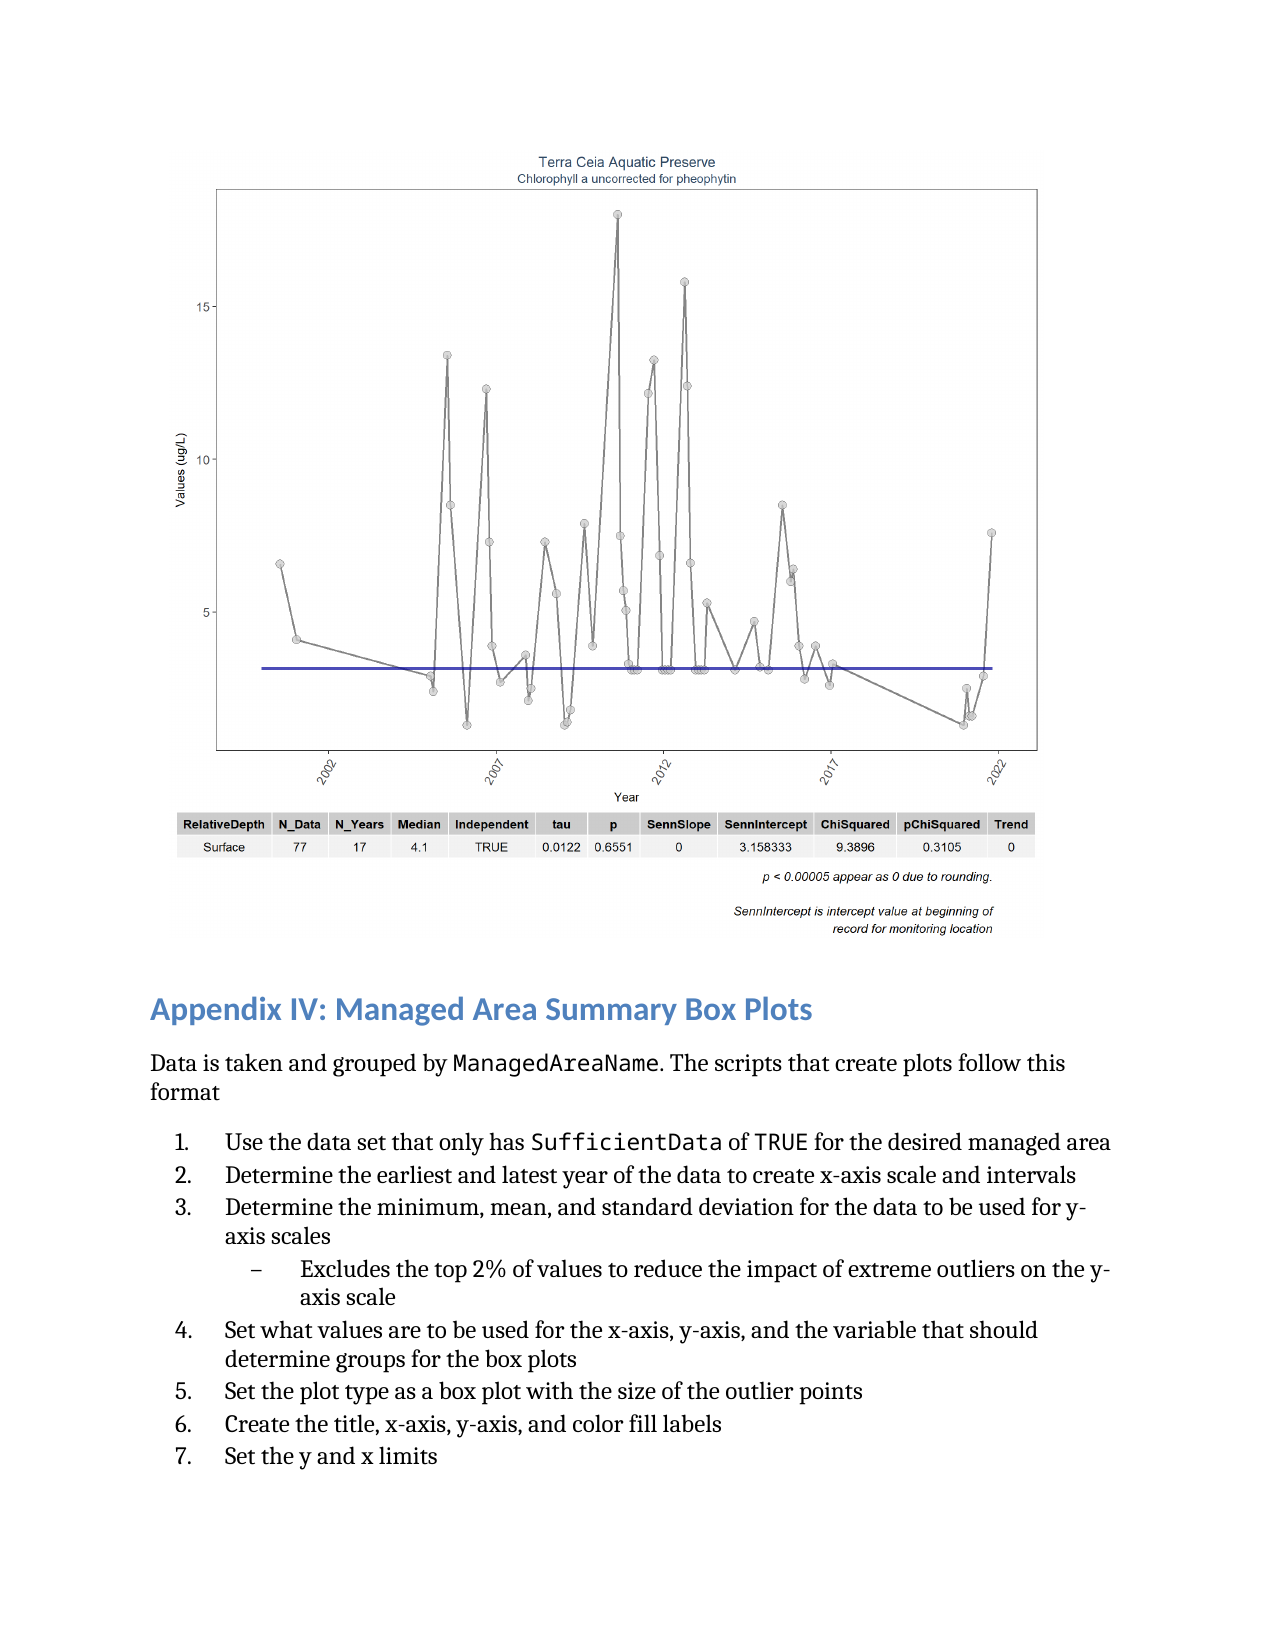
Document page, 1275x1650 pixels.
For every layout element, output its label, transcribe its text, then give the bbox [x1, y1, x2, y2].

list Determine the earliest and latest year of the data to create x-axis scale and intervals [175, 1161, 1125, 1189]
list Excludes the top 2% of values to reduce the impact of extreme outliers on the y-axis scale [250, 1254, 1125, 1312]
list Set the y and x limits [175, 1442, 1125, 1471]
list Use the data set that only has SufficientData of TRUE for the desired managed area [175, 1126, 1125, 1157]
picture [168, 150, 1044, 938]
text Data is taken and grouped by ManagedAreaName. The scripts that create plots follow this format [150, 1047, 1125, 1107]
list Create the title, x-axis, y-axis, and color fill labels [175, 1409, 1125, 1438]
list Determine the minimum, mean, and standard deviation for the data to be used for y-axis scales [175, 1193, 1125, 1251]
list Set the plot type as a box plot with the size of the outlier points [175, 1377, 1125, 1406]
list Set what values are to be used for the x-axis, y-axis, and the variable that should determine groups for the box plots [175, 1316, 1125, 1373]
subtitle Appendix IV: Managed Area Summary Box Plots [150, 987, 1125, 1028]
